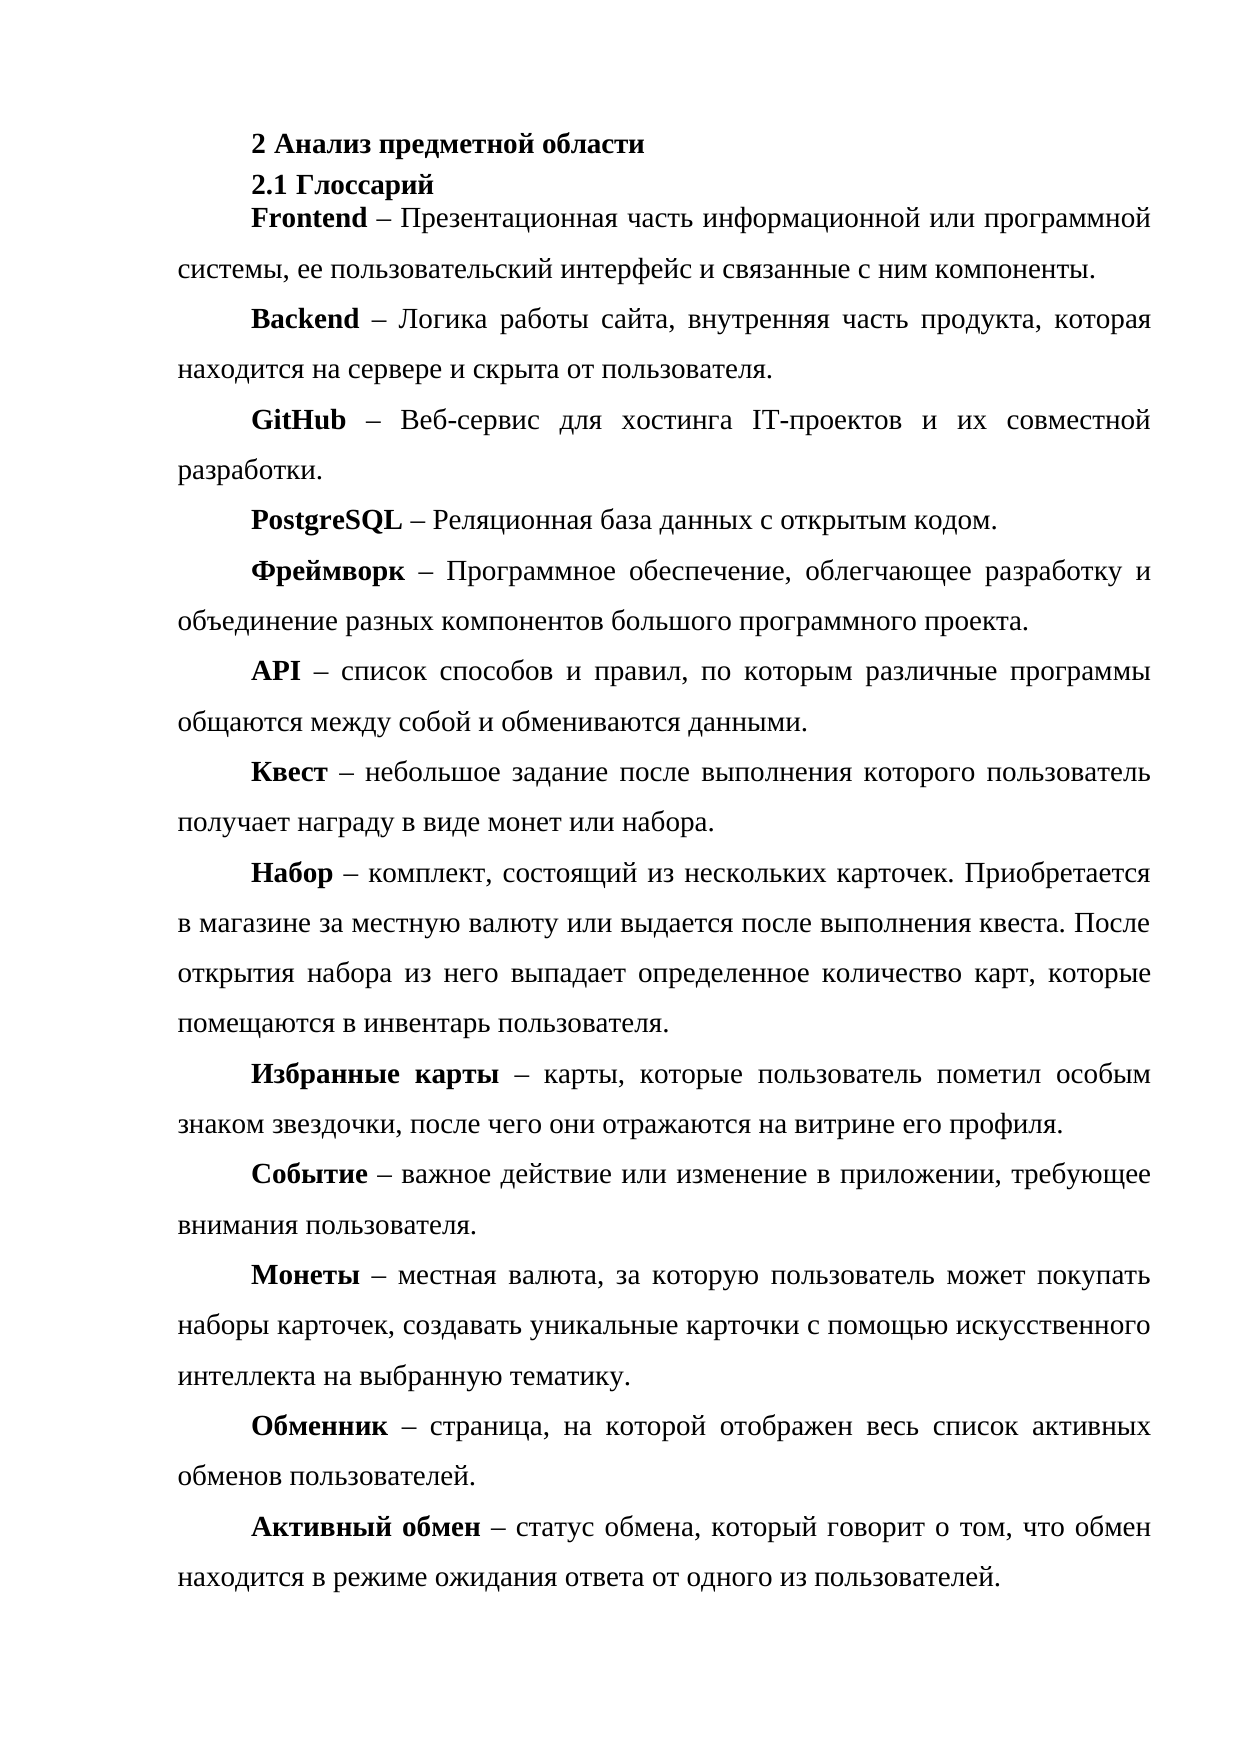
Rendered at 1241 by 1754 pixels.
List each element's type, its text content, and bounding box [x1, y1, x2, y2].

text Монеты – местная валюта, за которую пользователь может покупать наборы карточек, создавать уникальные карточки с помощью искусственного интеллекта на выбранную тематику. [177, 1257, 1152, 1391]
text Избранные карты – карты, которые пользователь пометил особым знаком звездочки, после чего они отражаются на витрине его профиля. [177, 1056, 1152, 1140]
text GitHub – Веб-сервис для хостинга IT-проектов и их совместной разработки. [177, 402, 1152, 486]
text Backend – Логика работы сайта, внутренняя часть продукта, которая находится на сервере и скрыта от пользователя. [177, 301, 1152, 385]
text Фреймворк – Программное обеспечение, облегчающее разработку и объединение разных компонентов большого программного проекта. [177, 553, 1152, 637]
text Набор – комплект, состоящий из нескольких карточек. Приобретается в магазине за местную валюту или выдается после выполнения квеста. После открытия набора из него выпадает определенное количество карт, которые помещаются в инвентарь пользователя. [177, 855, 1152, 1039]
text Событие – важное действие или изменение в приложении, требующее внимания пользователя. [177, 1157, 1152, 1240]
text PostgreSQL – Реляционная база данных с открытым кодом. [177, 502, 1152, 536]
text API – список способов и правил, по которым различные программы общаются между собой и обмениваются данными. [177, 653, 1152, 737]
text Квест – небольшое задание после выполнения которого пользователь получает награду в виде монет или набора. [177, 754, 1152, 838]
text Обменник – страница, на которой отображен весь список активных обменов пользователей. [177, 1408, 1152, 1492]
subtitle Анализ предметной области [251, 126, 1152, 159]
text Активный обмен – статус обмена, который говорит о том, что обмен находится в режиме ожидания ответа от одного из пользователей. [177, 1509, 1152, 1593]
subtitle Глоссарий [251, 167, 1152, 201]
text Frontend – Презентационная часть информационной или программной системы, ее пользовательский интерфейс и связанные с ним компоненты. [177, 201, 1152, 284]
